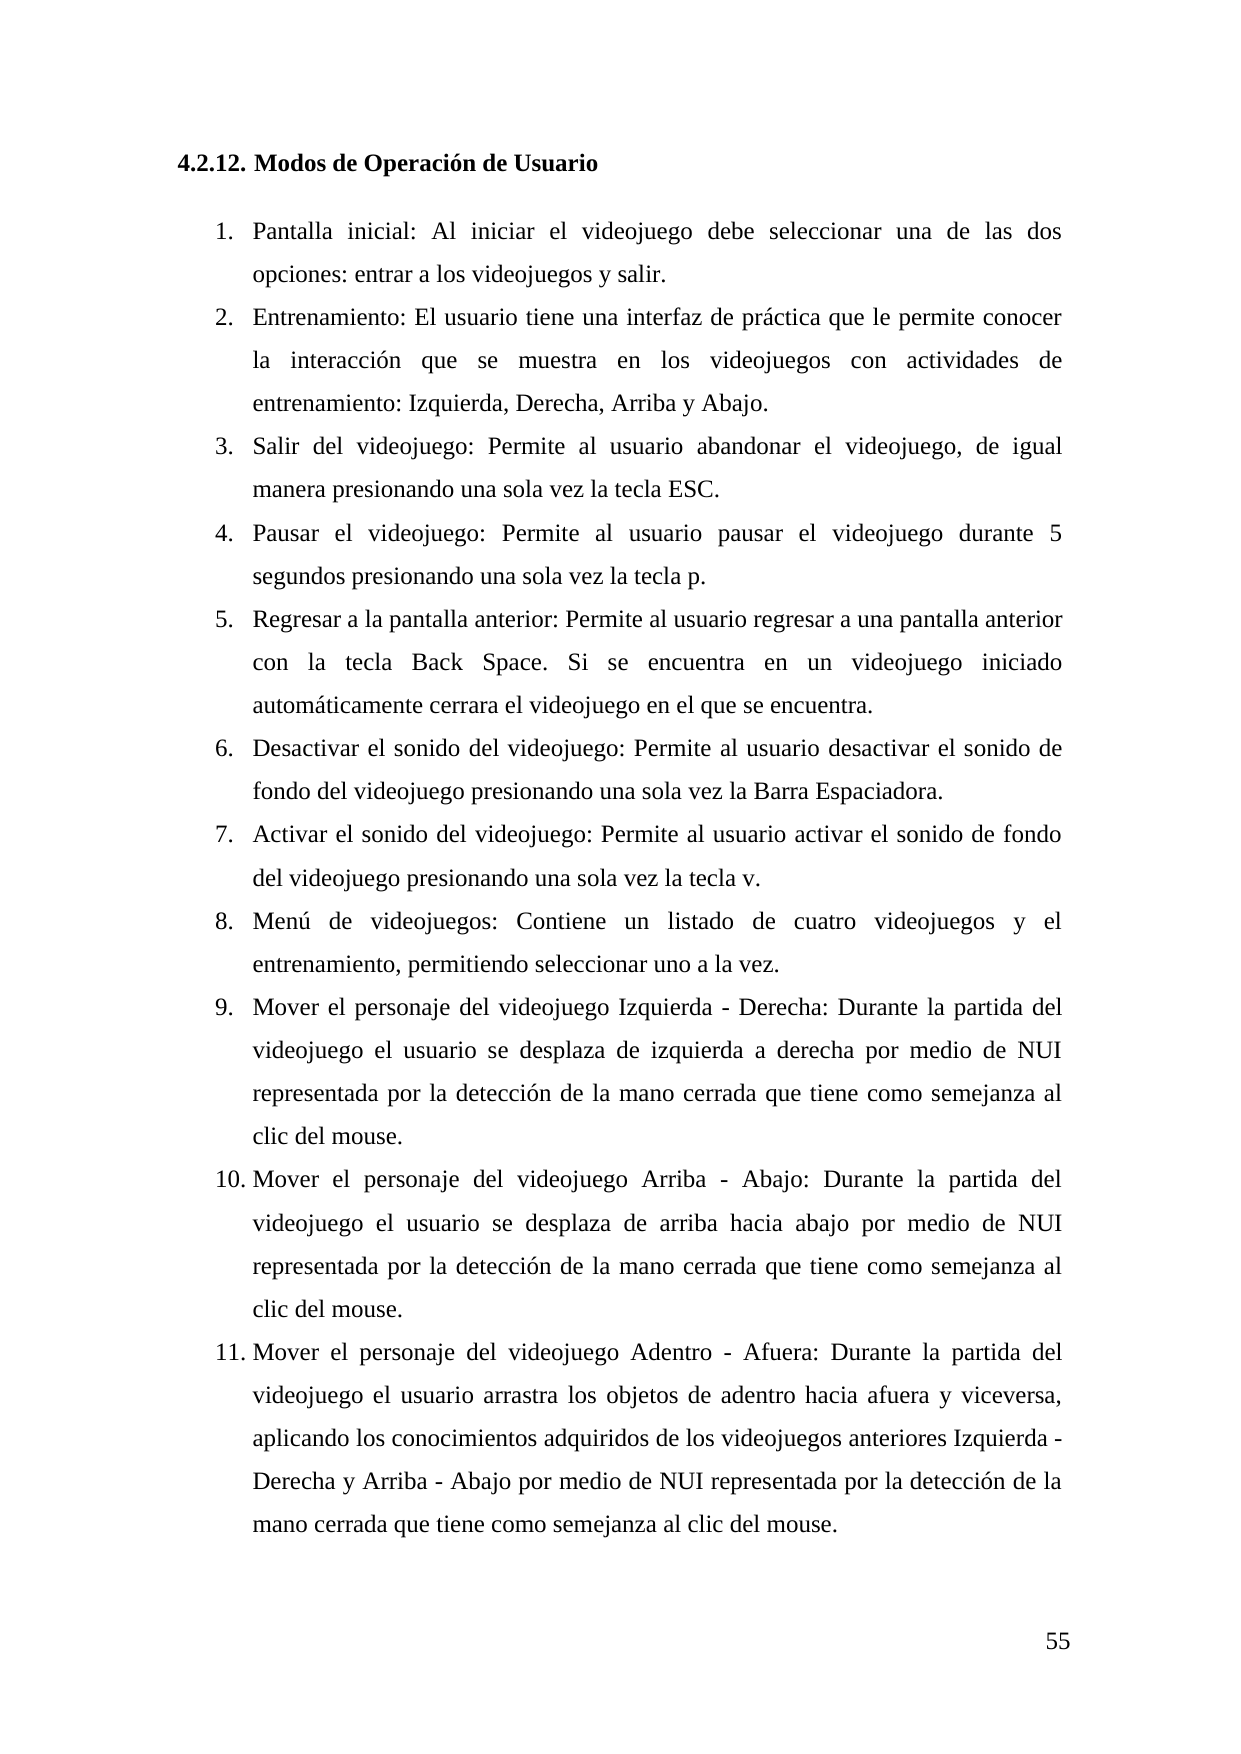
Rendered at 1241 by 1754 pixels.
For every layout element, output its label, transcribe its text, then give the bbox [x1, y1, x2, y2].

list Menú de videojuegos: Contiene un listado de cuatro videojuegos y el entrenamiento, permitiendo seleccionar uno a la vez. [215, 906, 1063, 978]
list Pausar el videojuego: Permite al usuario pausar el videojuego durante 5 segundos presionando una sola vez la tecla p. [215, 518, 1063, 589]
list Pantalla inicial: Al iniciar el videojuego debe seleccionar una de las dos opciones: entrar a los videojuegos y salir. [215, 216, 1063, 288]
list Regresar a la pantalla anterior: Permite al usuario regresar a una pantalla anterior con la tecla Back Space. Si se encuentra en un videojuego iniciado automáticamente cerrara el videojuego en el que se encuentra. [215, 604, 1063, 719]
list Activar el sonido del videojuego: Permite al usuario activar el sonido de fondo del videojuego presionando una sola vez la tecla v. [215, 819, 1063, 891]
list Mover el personaje del videojuego Izquierda - Derecha: Durante la partida del videojuego el usuario se desplaza de izquierda a derecha por medio de NUI representada por la detección de la mano cerrada que tiene como semejanza al clic del mouse. [215, 992, 1063, 1150]
list Desactivar el sonido del videojuego: Permite al usuario desactivar el sonido de fondo del videojuego presionando una sola vez la Barra Espaciadora. [215, 733, 1063, 805]
list Entrenamiento: El usuario tiene una interfaz de práctica que le permite conocer la interacción que se muestra en los videojuegos con actividades de entrenamiento: Izquierda, Derecha, Arriba y Abajo. [215, 302, 1063, 417]
subtitle Modos de Operación de Usuario [177, 148, 1063, 176]
list Salir del videojuego: Permite al usuario abandonar el videojuego, de igual manera presionando una sola vez la tecla ESC. [215, 431, 1063, 503]
list Mover el personaje del videojuego Adentro - Afuera: Durante la partida del videojuego el usuario arrastra los objetos de adentro hacia afuera y viceversa, aplicando los conocimientos adquiridos de los videojuegos anteriores Izquierda - Derecha y Arriba - Abajo por medio de NUI representada por la detección de la mano cerrada que tiene como semejanza al clic del mouse. [215, 1337, 1063, 1538]
list Mover el personaje del videojuego Arriba - Abajo: Durante la partida del videojuego el usuario se desplaza de arriba hacia abajo por medio de NUI representada por la detección de la mano cerrada que tiene como semejanza al clic del mouse. [215, 1164, 1063, 1323]
